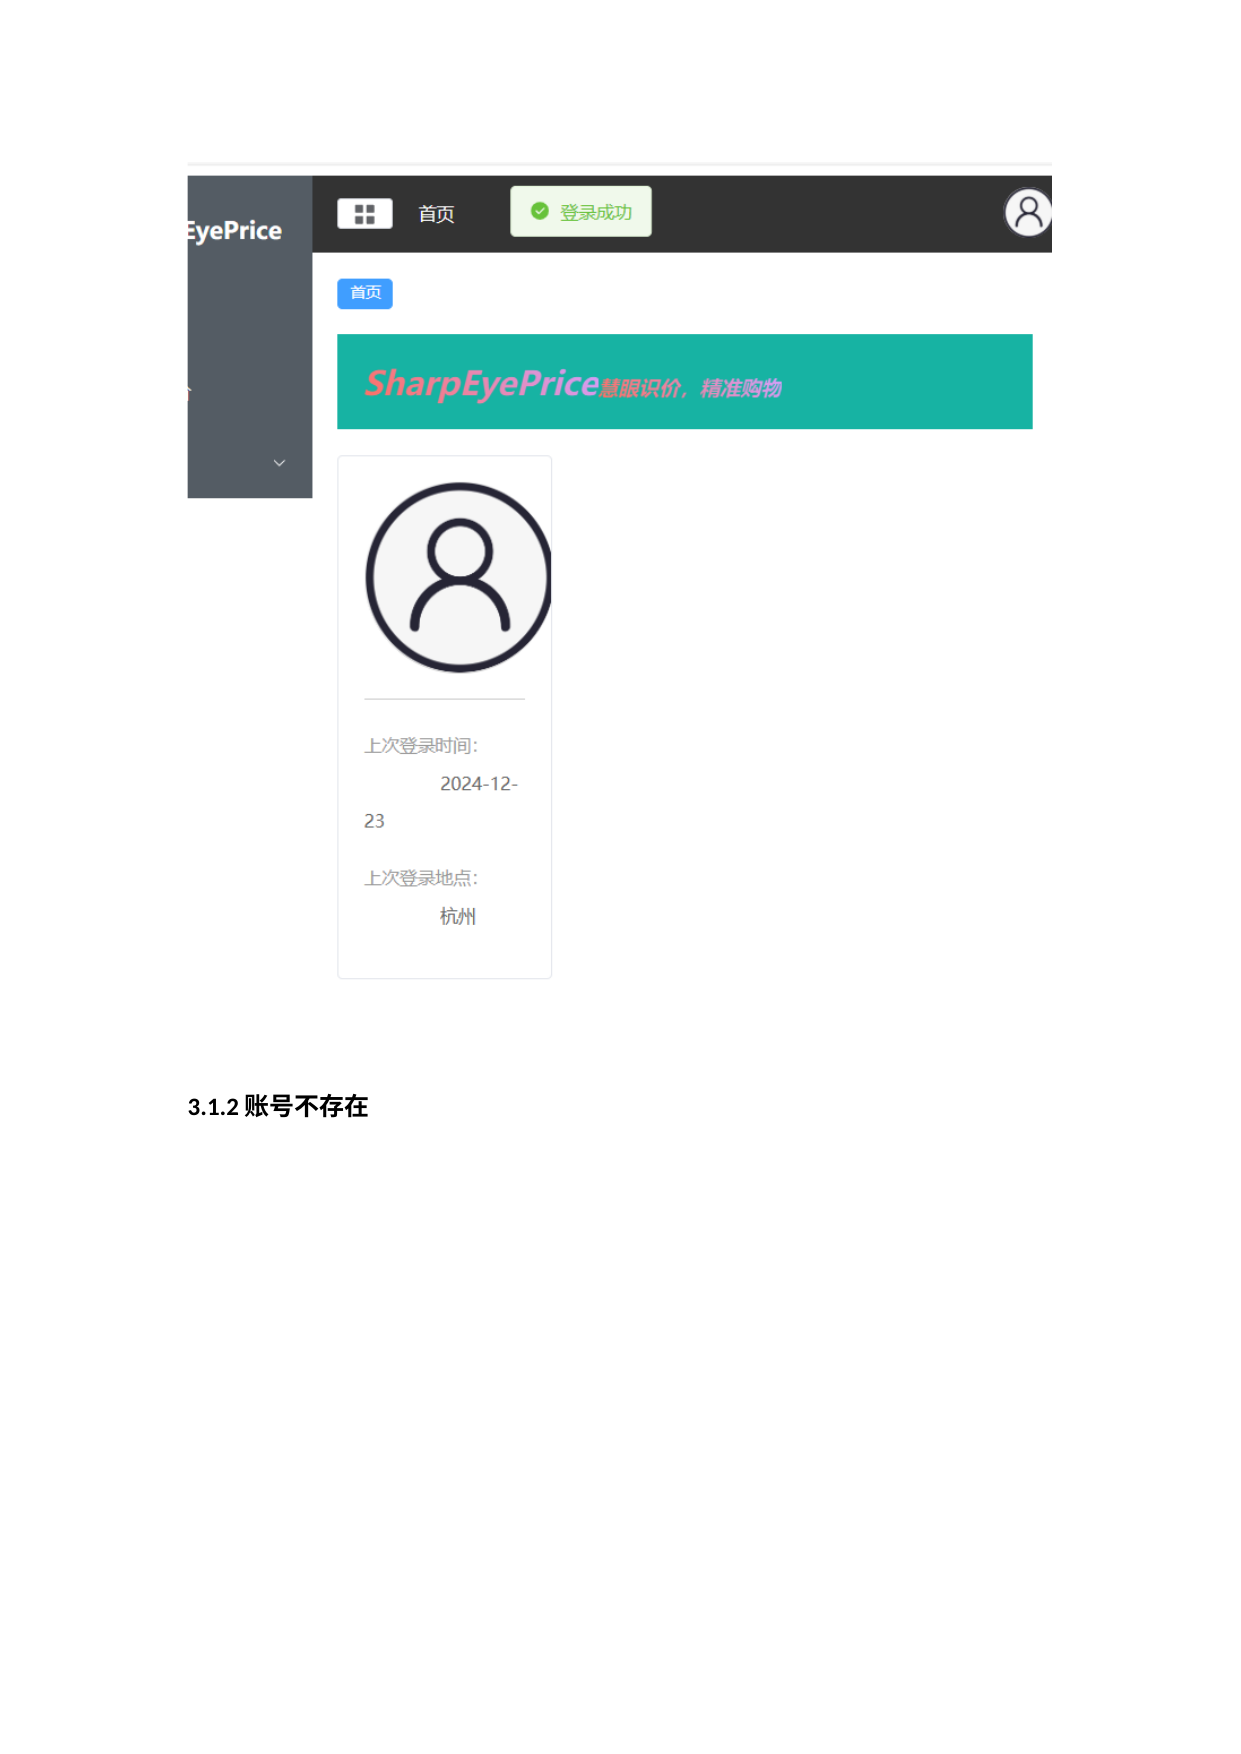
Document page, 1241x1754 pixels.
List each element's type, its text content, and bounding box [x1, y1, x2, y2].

list 账号不存在 [187, 1072, 1053, 1137]
picture [187, 162, 1052, 1054]
